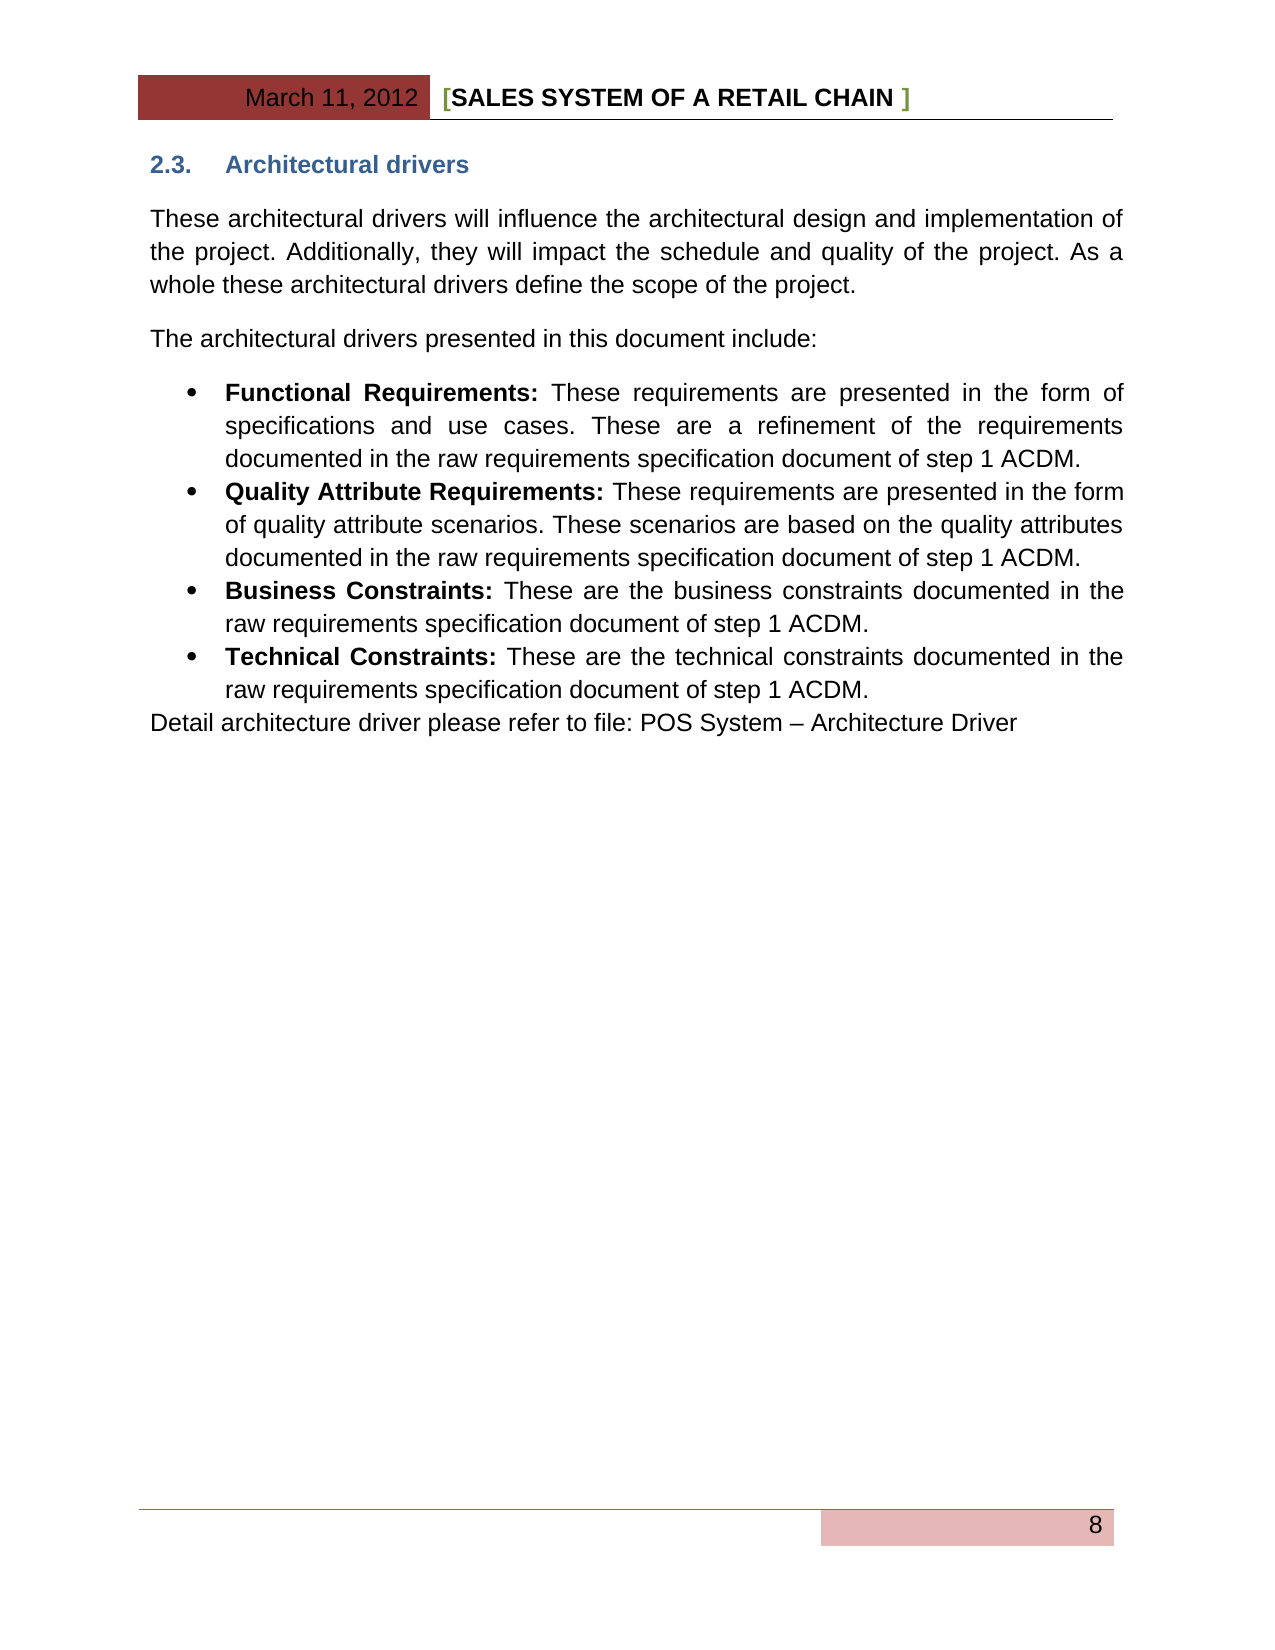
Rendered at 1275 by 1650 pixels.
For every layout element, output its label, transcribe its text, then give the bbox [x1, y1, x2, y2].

text These architectural drivers will influence the architectural design and implementation of the project. Additionally, they will impact the schedule and quality of the project. As a whole these architectural drivers define the scope of the project. [150, 204, 1125, 298]
list Quality Attribute Requirements: These requirements are presented in the form of quality attribute scenarios. These scenarios are based on the quality attributes documented in the raw requirements specification document of step 1 ACDM. [187, 477, 1125, 572]
list Business Constraints: These are the business constraints documented in the raw requirements specification document of step 1 ACDM. [187, 576, 1125, 638]
list Technical Constraints: These are the technical constraints documented in the raw requirements specification document of step 1 ACDM. [187, 642, 1125, 704]
text Detail architecture driver please refer to file: POS System – Architecture Driver [150, 708, 1125, 737]
subtitle Architectural drivers [150, 150, 1125, 179]
list Functional Requirements: These requirements are presented in the form of specifications and use cases. These are a refinement of the requirements documented in the raw requirements specification document of step 1 ACDM. [187, 377, 1125, 472]
text The architectural drivers presented in this document include: [150, 324, 1125, 352]
